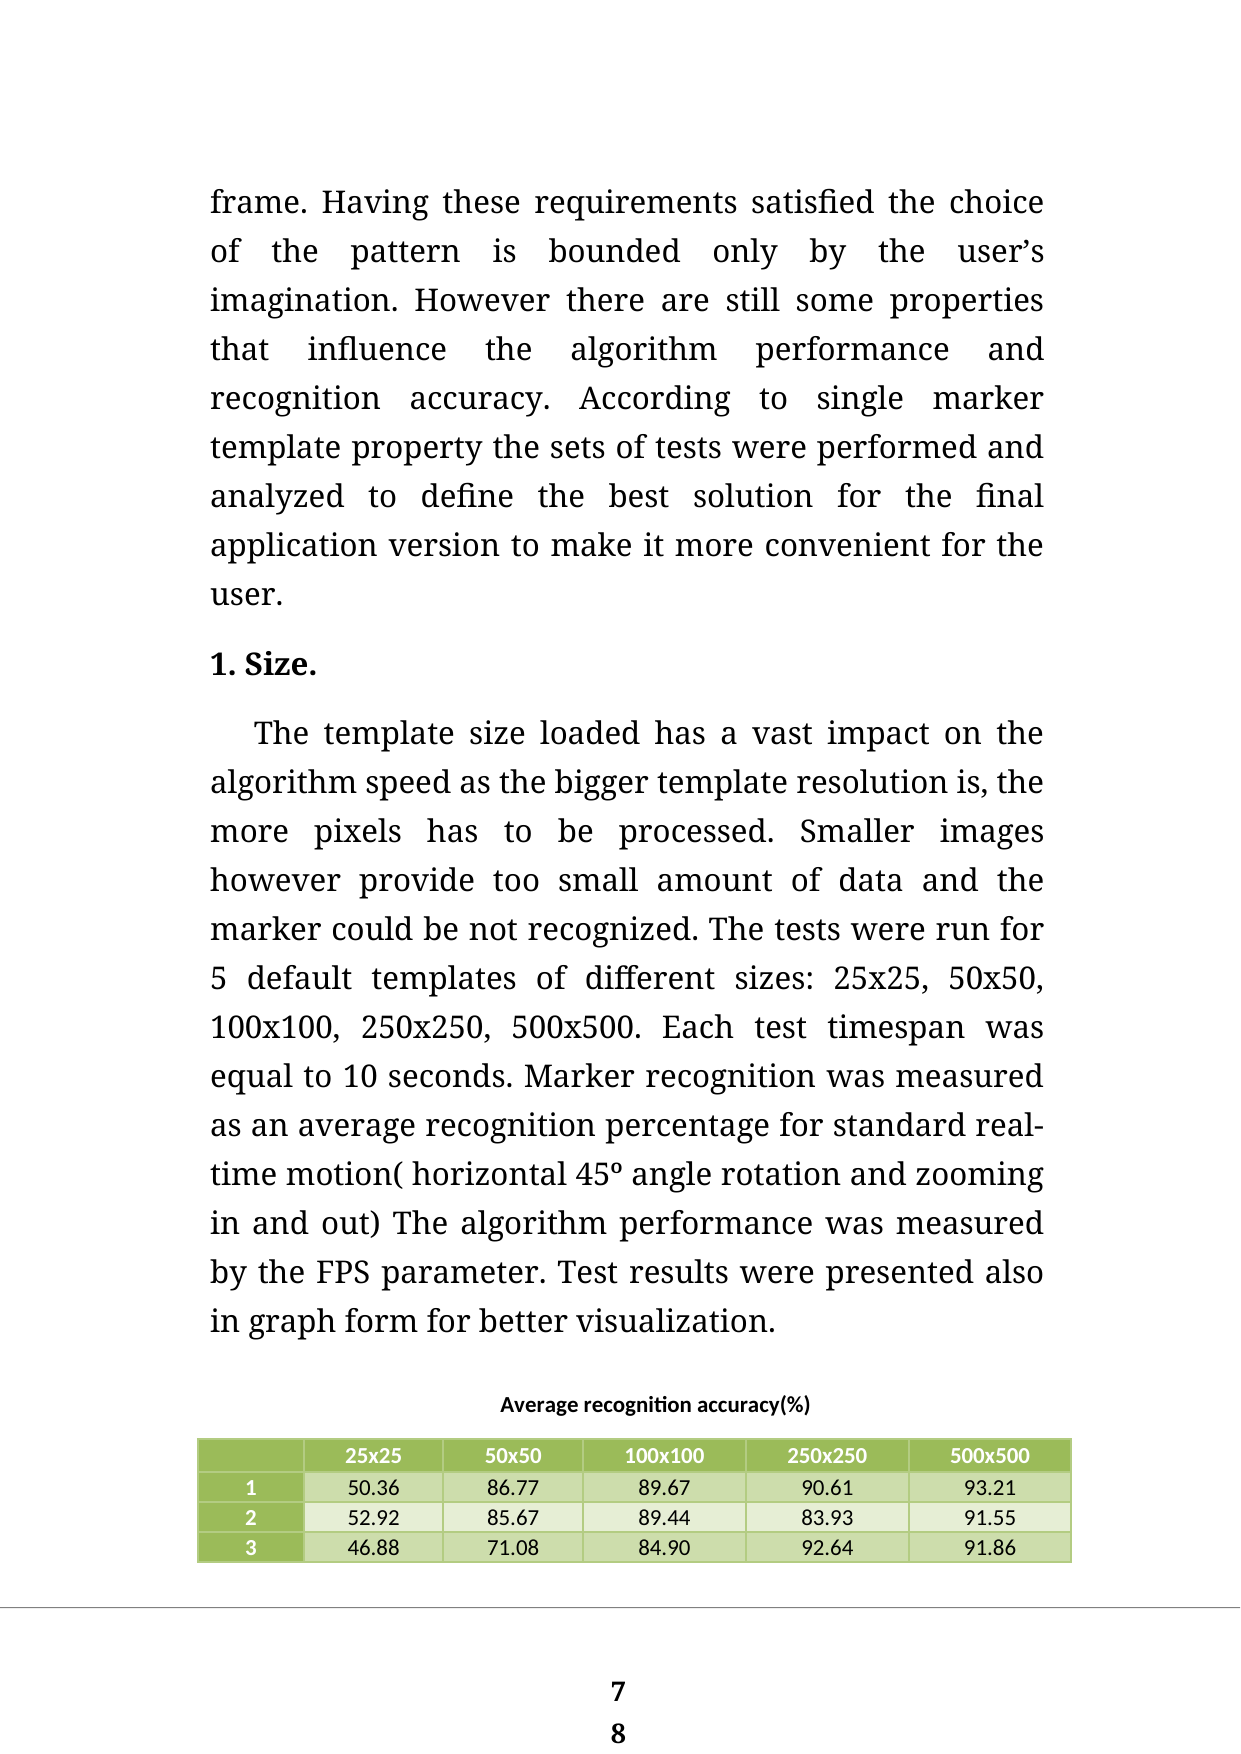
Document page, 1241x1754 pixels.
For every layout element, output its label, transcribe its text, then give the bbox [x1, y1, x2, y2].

table_header [199, 1440, 303, 1471]
table_cell 89.44 [584, 1503, 745, 1531]
table_header 50x50 [444, 1440, 582, 1471]
text The template size loaded has a vast impact on the algorithm speed as the bigger template resolution is, the more pixels has to be processed. Smaller images however provide too small amount of data and the marker could be not recognized. The tests were run for 5 default templates of different sizes: 25x25, 50x50, 100x100, 250x250, 500x500. Each test timespan was equal to 10 seconds. Marker recognition was measured as an average recognition percentage for standard real-time motion( horizontal 45º angle rotation and zooming in and out) The algorithm performance was measured by the FPS parameter. Test results were presented also in graph form for better visualization. [210, 711, 1045, 1341]
table_cell 86.77 [444, 1473, 582, 1501]
table_cell 85.67 [444, 1503, 582, 1531]
table_header 250x250 [747, 1440, 908, 1471]
table_cell 89.67 [584, 1473, 745, 1501]
text 1. Size. [210, 641, 1045, 684]
table_cell 91.86 [910, 1533, 1070, 1561]
table_cell 83.93 [747, 1503, 908, 1531]
table_cell 46.88 [305, 1533, 442, 1561]
table_cell 3 [199, 1533, 303, 1561]
table_header 100x100 [584, 1440, 745, 1471]
table_header 25x25 [305, 1440, 442, 1471]
table_cell 1 [199, 1473, 303, 1501]
table_cell 84.90 [584, 1533, 745, 1561]
table_cell 52.92 [305, 1503, 442, 1531]
table_cell 93.21 [910, 1473, 1070, 1501]
table_cell 2 [199, 1503, 303, 1531]
table_header 500x500 [910, 1440, 1070, 1471]
table_cell 92.64 [747, 1533, 908, 1561]
table_cell 50.36 [305, 1473, 442, 1501]
table_cell 90.61 [747, 1473, 908, 1501]
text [210, 180, 1045, 614]
table_cell 91.55 [910, 1503, 1070, 1531]
table_cell 71.08 [444, 1533, 582, 1561]
